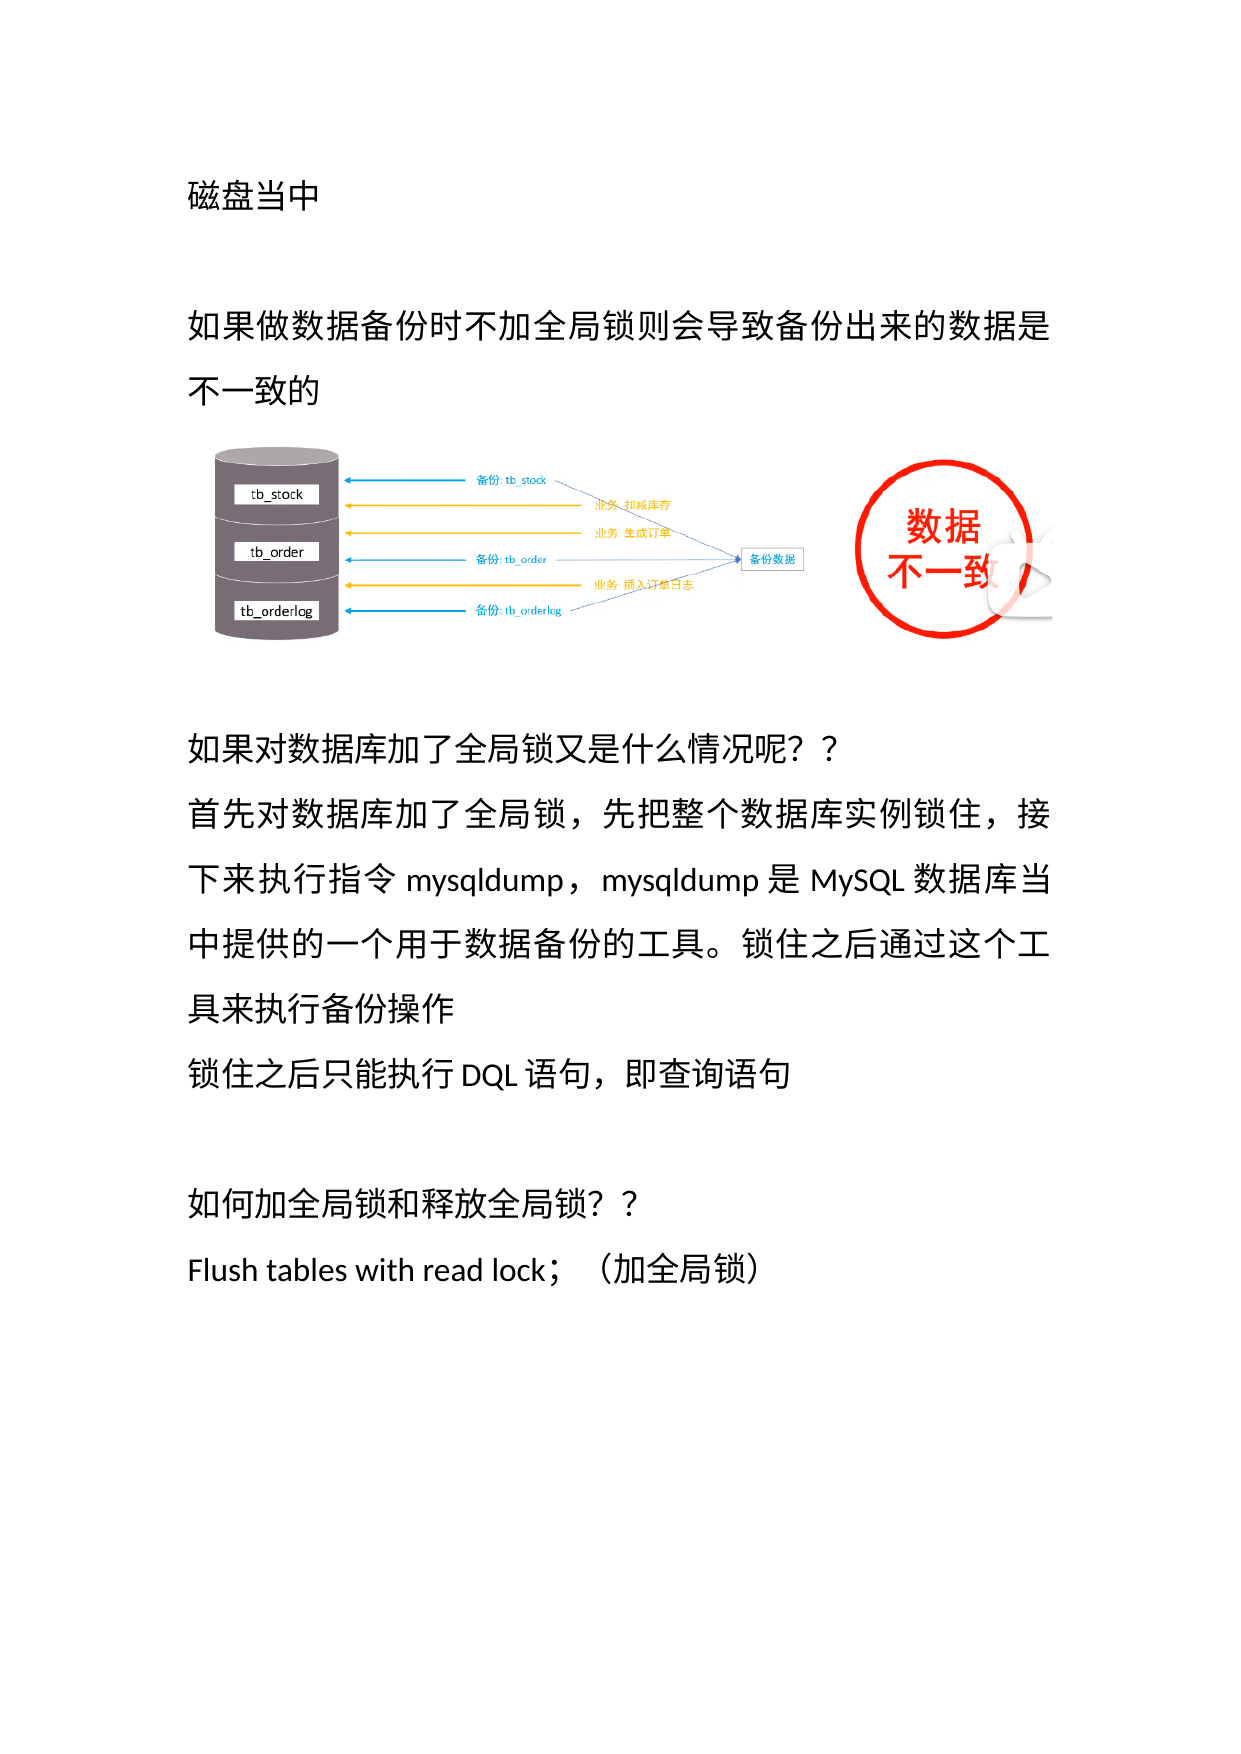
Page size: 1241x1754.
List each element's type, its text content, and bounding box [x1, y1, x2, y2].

text 锁住之后只能执行DQL语句，即查询语句 [187, 1039, 1053, 1104]
text 如果对数据库加了全局锁又是什么情况呢？？ [187, 714, 1053, 779]
text 如果做数据备份时不加全局锁则会导致备份出来的数据是不一致的 [187, 292, 1053, 422]
text 首先对数据库加了全局锁，先把整个数据库实例锁住，接下来执行指令mysqldump，mysqldump是MySQL数据库当中提供的一个用于数据备份的工具。锁住之后通过这个工具来执行备份操作 [187, 779, 1053, 1039]
text Flush tables with read lock；（加全局锁） [187, 1234, 1053, 1299]
text 如何加全局锁和释放全局锁？？ [187, 1169, 1053, 1234]
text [187, 162, 1053, 227]
picture [187, 422, 1053, 644]
